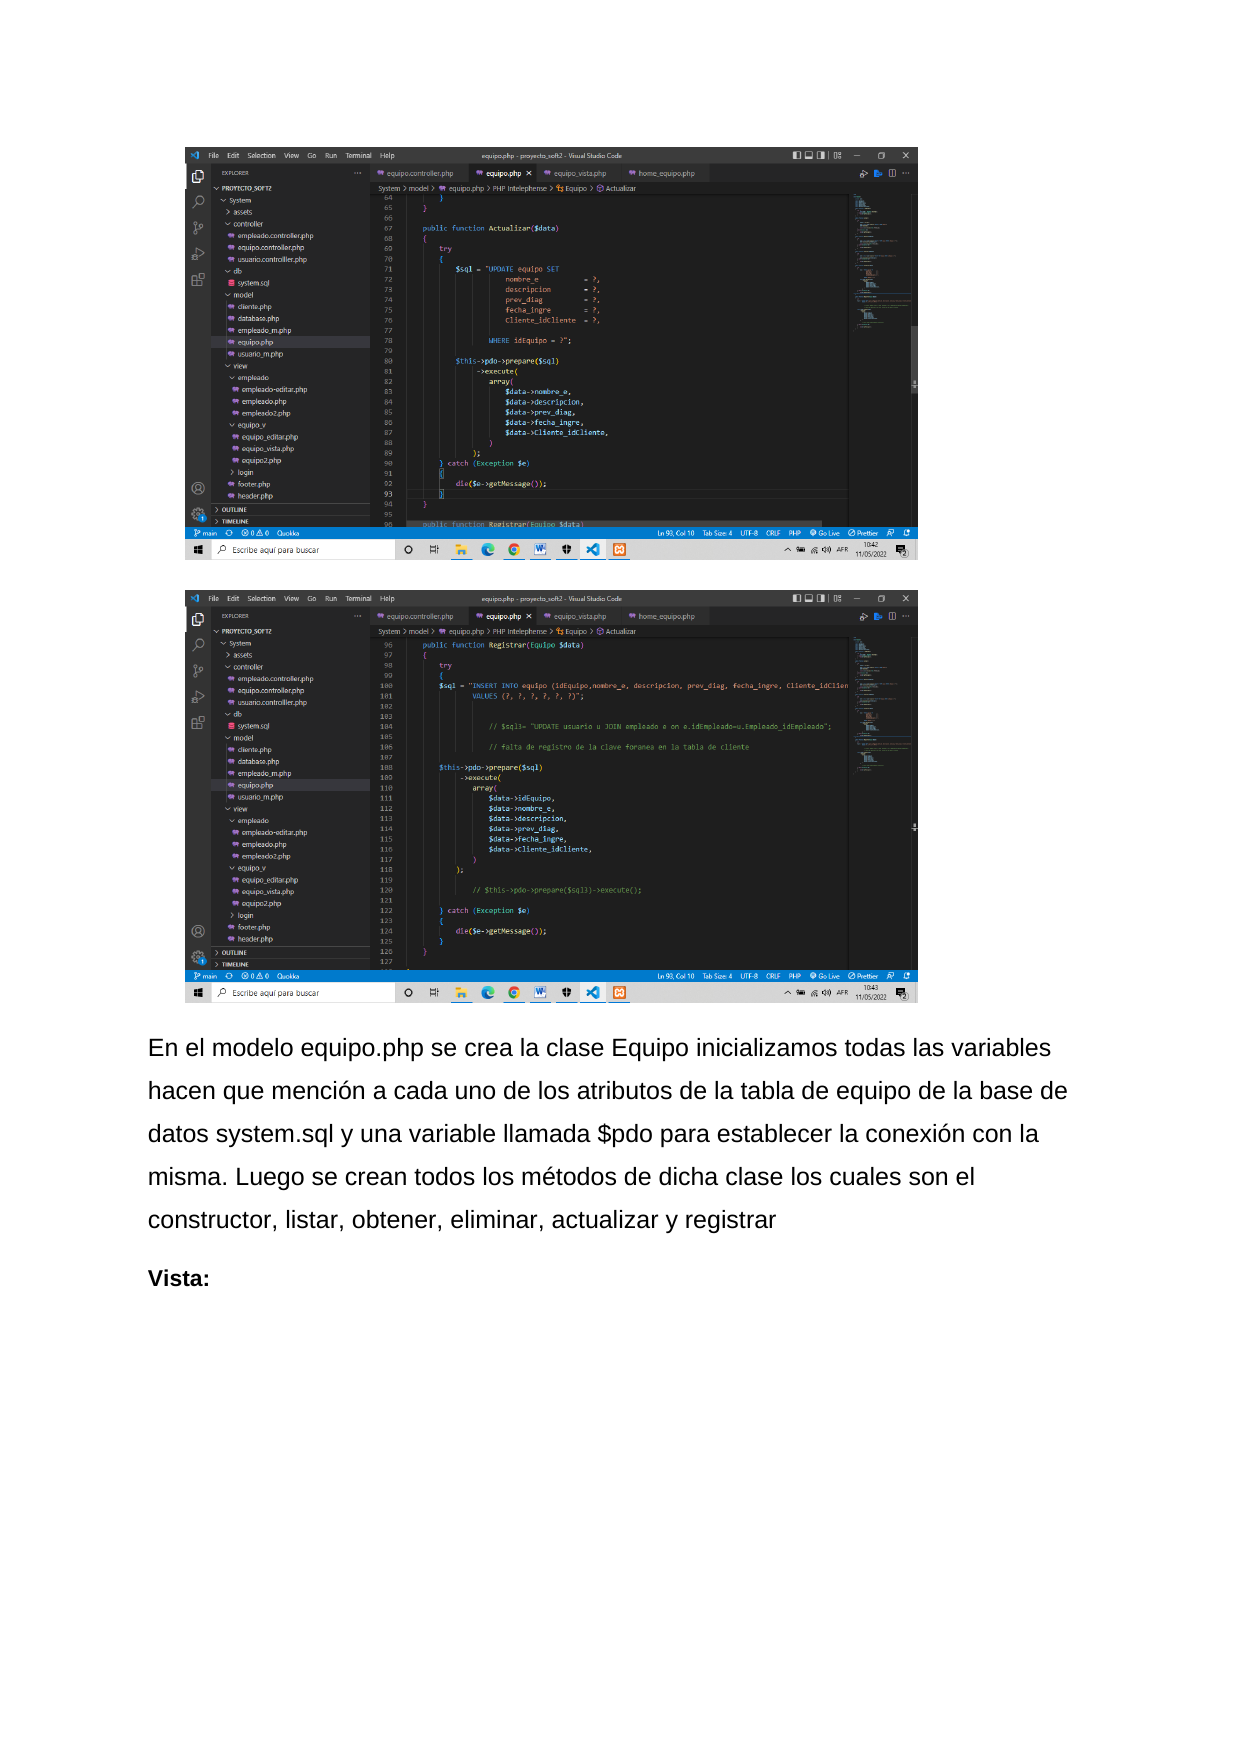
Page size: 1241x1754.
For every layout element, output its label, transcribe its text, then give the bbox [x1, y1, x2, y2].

text En el modelo equipo.php se crea la clase Equipo inicializamos todas las variables hacen que mención a cada uno de los atributos de la tabla de equipo de la base de datos system.sql y una variable llamada $pdo para establecer la conexión con la misma. Luego se crean todos los métodos de dicha clase los cuales son el constructor, listar, obtener, eliminar, actualizar y registrar [148, 1033, 1092, 1234]
picture [185, 147, 918, 560]
picture [185, 590, 918, 1003]
text Vista: [148, 1265, 1092, 1292]
